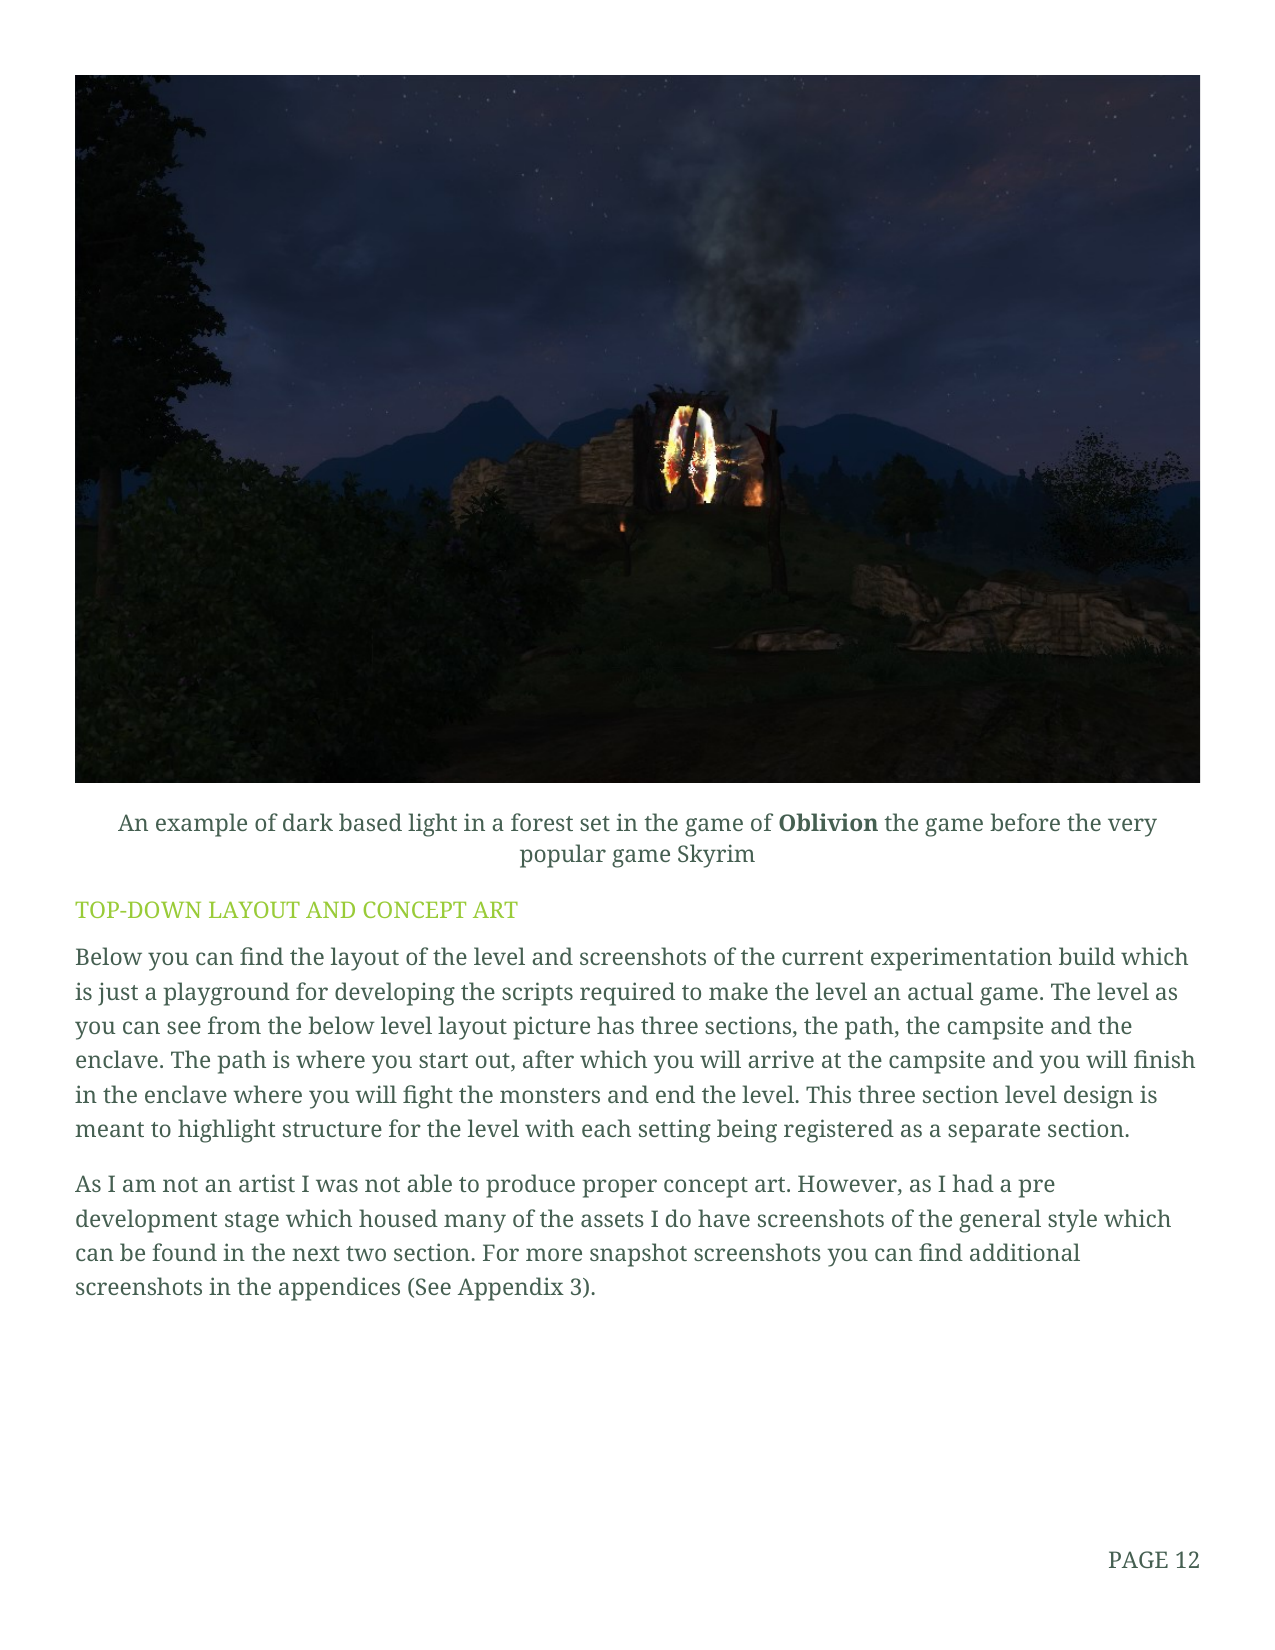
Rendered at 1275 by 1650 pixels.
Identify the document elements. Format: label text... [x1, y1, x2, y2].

subtitle Top-Down Layout and concept art [75, 894, 1200, 926]
text An example of dark based light in a forest set in the game of Oblivion the game before the very popular game Skyrim [75, 807, 1200, 869]
text Below you can find the layout of the level and screenshots of the current experimentation build which is just a playground for developing the scripts required to make the level an actual game. The level as you can see from the below level layout picture has three sections, the path, the campsite and the enclave. The path is where you start out, after which you will arrive at the campsite and you will finish in the enclave where you will fight the monsters and end the level. This three section level design is meant to highlight structure for the level with each setting being registered as a separate section. [75, 941, 1200, 1144]
picture [75, 75, 1200, 783]
text As I am not an artist I was not able to produce proper concept art. However, as I had a pre development stage which housed many of the assets I do have screenshots of the general style which can be found in the next two section. For more snapshot screenshots you can find additional screenshots in the appendices (See Appendix 3). [75, 1168, 1200, 1303]
